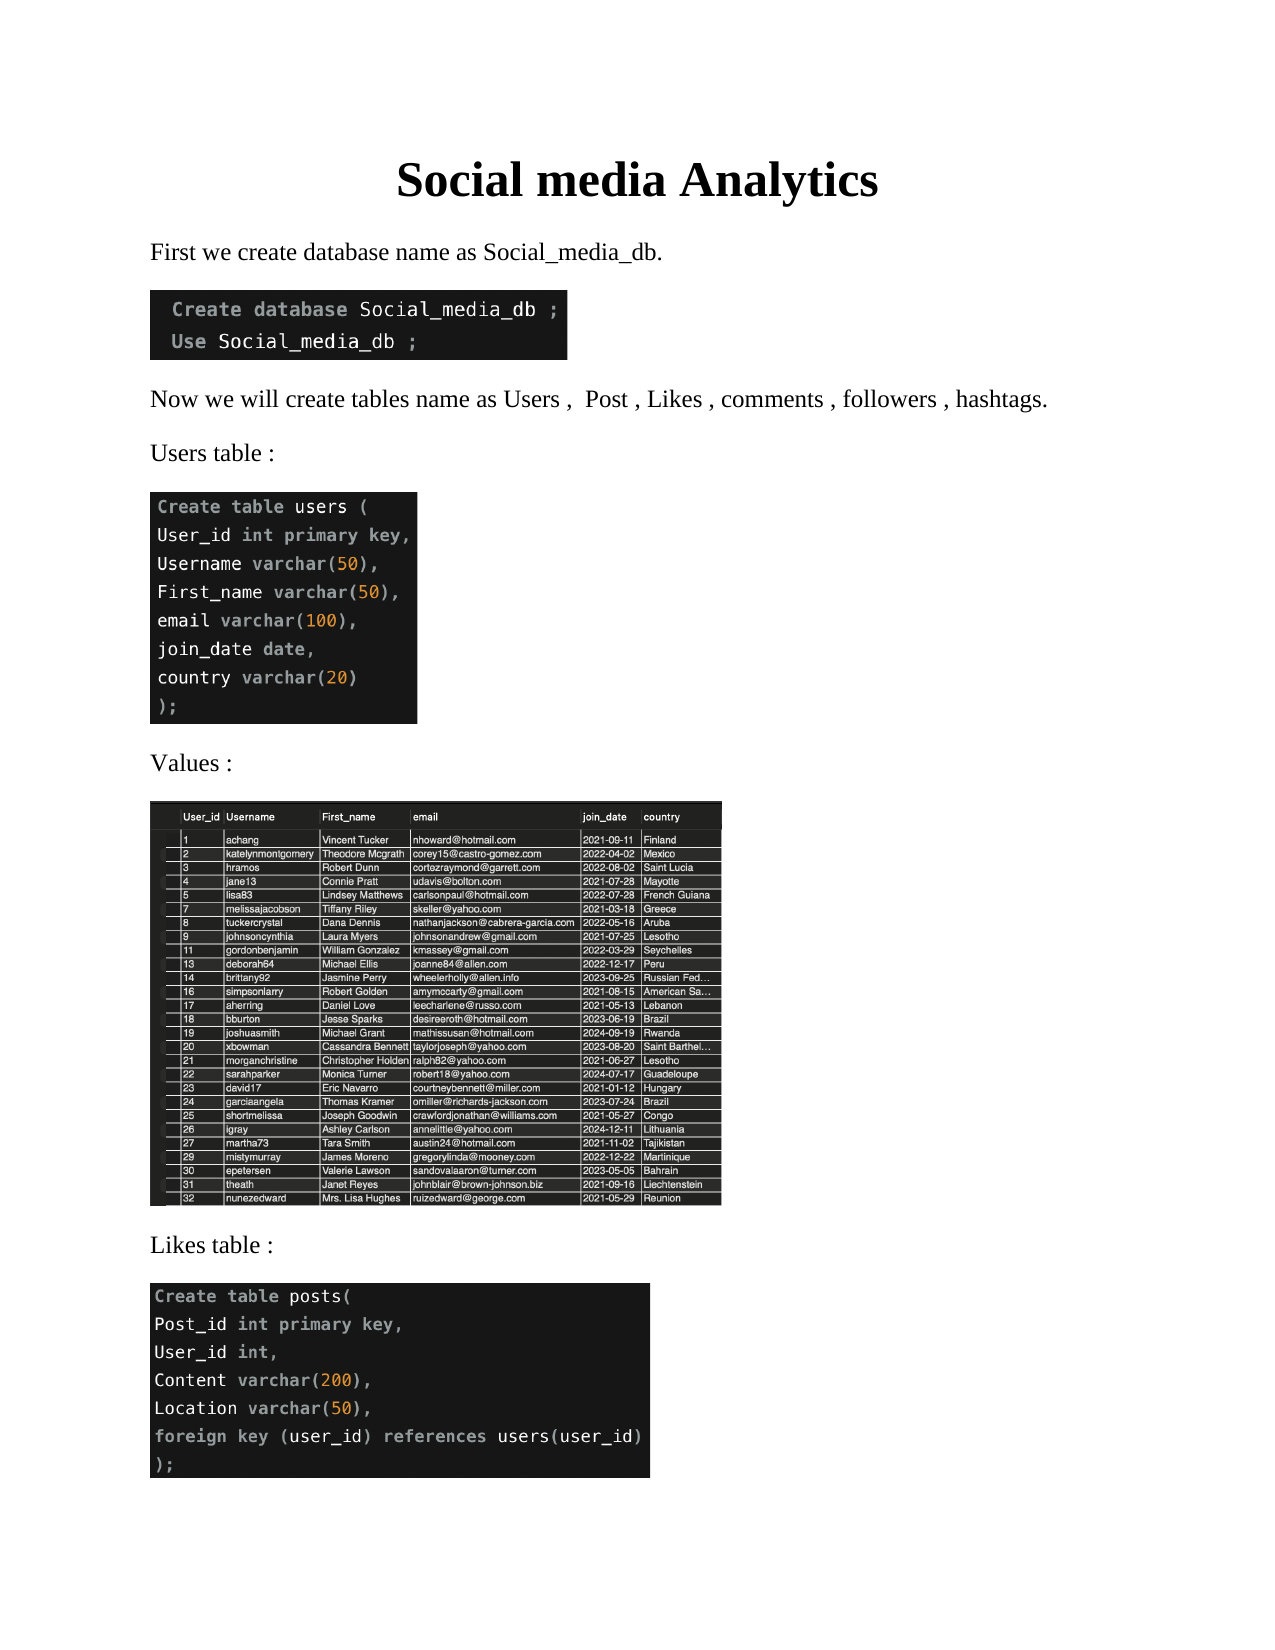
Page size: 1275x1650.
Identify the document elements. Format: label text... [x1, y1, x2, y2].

picture [150, 801, 722, 1206]
picture [150, 1283, 650, 1478]
picture [150, 290, 568, 360]
text First we create database name as Social_media_db. [150, 237, 1125, 266]
text Now we will create tables name as Users , Post , Likes , comments , followers , hashtags. [150, 384, 1125, 413]
text Likes table : [150, 1230, 1125, 1259]
picture [150, 492, 418, 724]
text Users table : [150, 438, 1125, 467]
text Values : [150, 748, 1125, 777]
text Social media Analytics [150, 150, 1125, 207]
